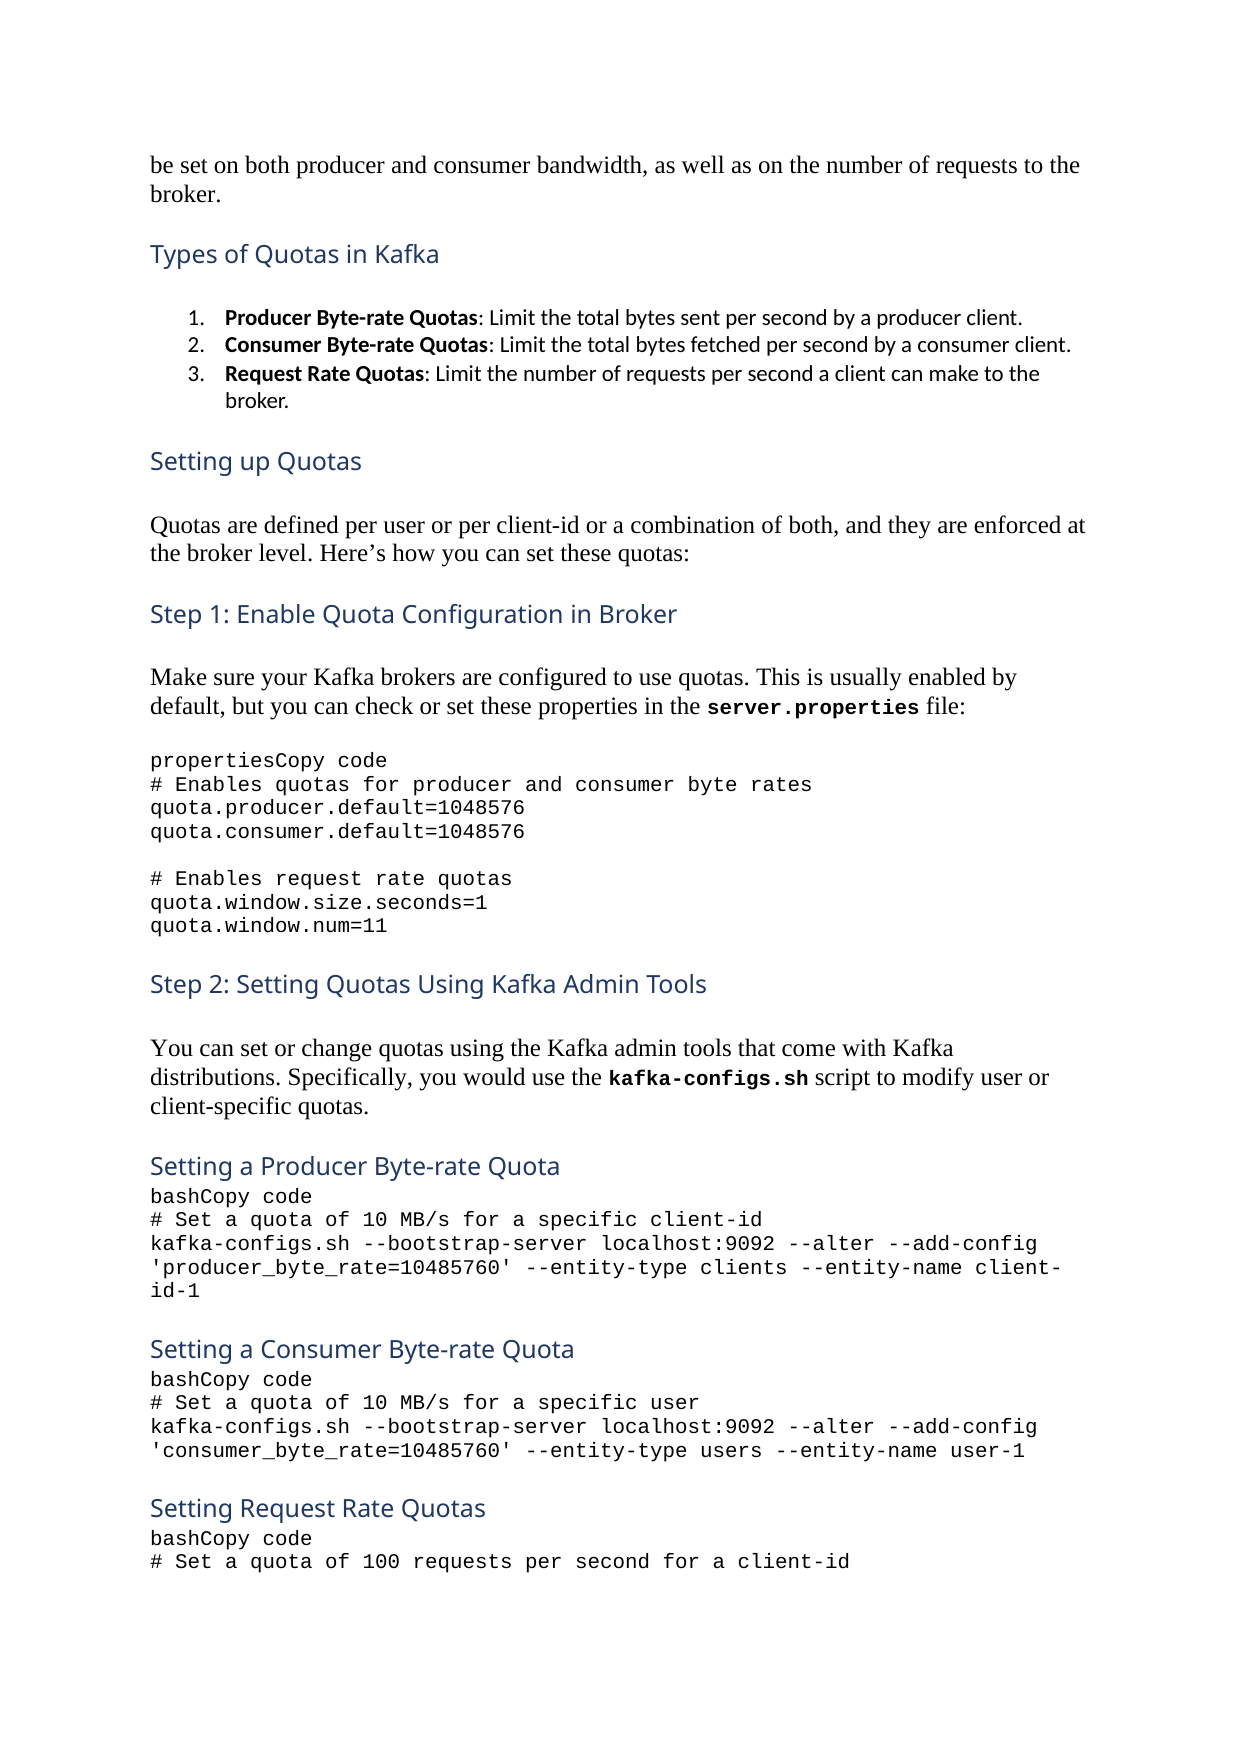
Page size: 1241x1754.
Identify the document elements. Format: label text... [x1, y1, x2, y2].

text kafka-configs.sh --bootstrap-server localhost:9092 --alter --add-config 'producer_byte_rate=10485760' --entity-type clients --entity-name client-id-1 [150, 1233, 1090, 1304]
text # Set a quota of 10 MB/s for a specific user [150, 1392, 1090, 1416]
text kafka-configs.sh --bootstrap-server localhost:9092 --alter --add-config 'consumer_byte_rate=10485760' --entity-type users --entity-name user-1 [150, 1416, 1090, 1463]
text bashCopy code [150, 1369, 1090, 1392]
text bashCopy code [150, 1186, 1090, 1209]
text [150, 150, 1090, 207]
text # Enables quotas for producer and consumer byte rates [150, 773, 1090, 797]
text # Enables request rate quotas [150, 868, 1090, 892]
subtitle Types of Quotas in Kafka [150, 237, 1090, 271]
text quota.window.num=11 [150, 915, 1090, 939]
subtitle Setting Request Rate Quotas [150, 1491, 1090, 1525]
text Quotas are defined per user or per client-id or a combination of both, and they are enforced at the broker level. Here’s how you can set these quotas: [150, 510, 1090, 567]
text # Set a quota of 10 MB/s for a specific client-id [150, 1209, 1090, 1233]
text You can set or change quotas using the Kafka admin tools that come with Kafka distributions. Specifically, you would use the kafka-configs.sh script to modify user or client-specific quotas. [150, 1033, 1090, 1120]
subtitle Setting a Producer Byte-rate Quota [150, 1149, 1090, 1183]
text # Set a quota of 100 requests per second for a client-id [150, 1551, 1090, 1575]
list Request Rate Quotas: Limit the number of requests per second a client can make to the broker. [187, 359, 1090, 415]
subtitle Step 1: Enable Quota Configuration in Broker [150, 596, 1090, 631]
list Consumer Byte-rate Quotas: Limit the total bytes fetched per second by a consumer client. [187, 331, 1090, 359]
subtitle Setting up Quotas [150, 444, 1090, 478]
text bashCopy code [150, 1528, 1090, 1551]
subtitle Step 2: Setting Quotas Using Kafka Admin Tools [150, 967, 1090, 1001]
subtitle Setting a Consumer Byte-rate Quota [150, 1332, 1090, 1366]
text quota.consumer.default=1048576 [150, 821, 1090, 844]
text quota.producer.default=1048576 [150, 797, 1090, 821]
text propertiesCopy code [150, 750, 1090, 773]
list Producer Byte-rate Quotas: Limit the total bytes sent per second by a producer client. [187, 303, 1090, 331]
text Make sure your Kafka brokers are configured to use quotas. This is usually enabled by default, but you can check or set these properties in the server.properties file: [150, 662, 1090, 721]
text quota.window.size.seconds=1 [150, 892, 1090, 915]
